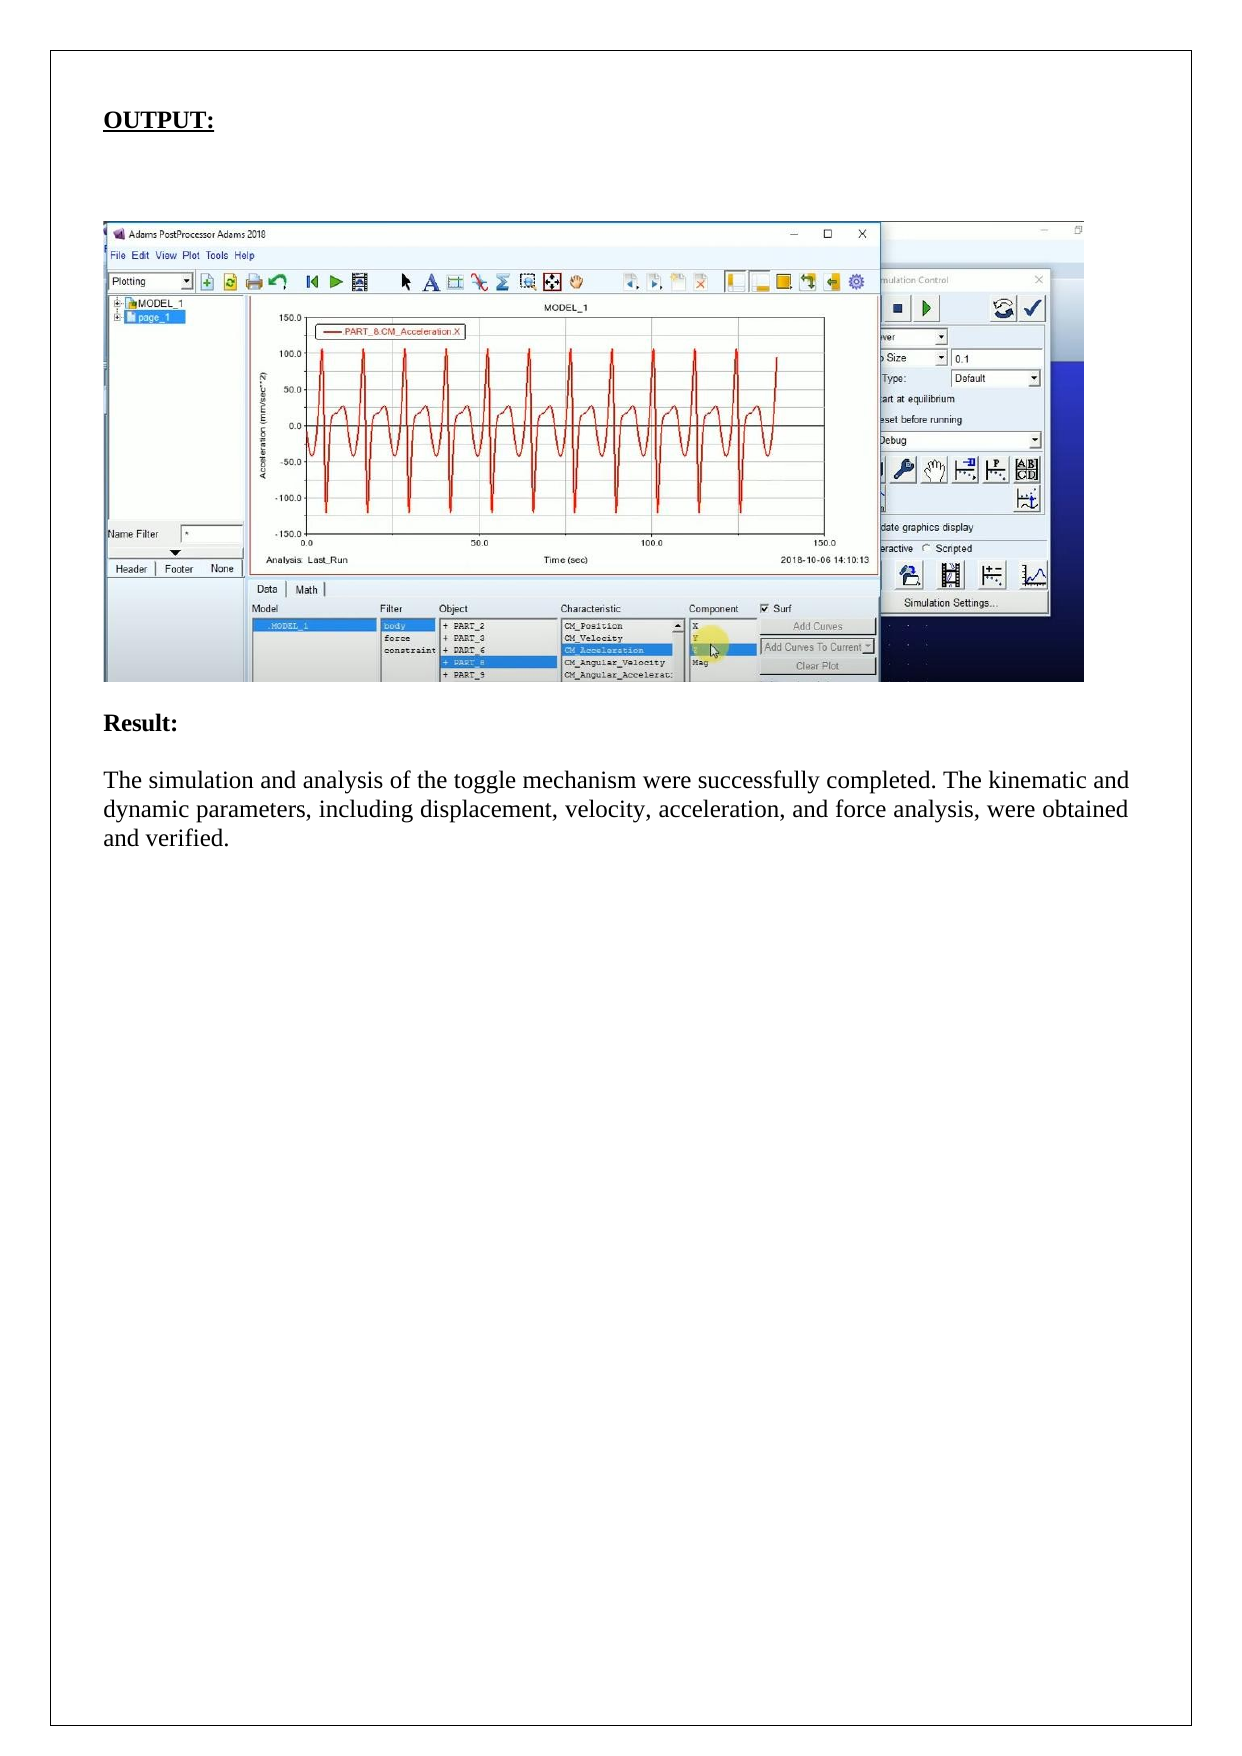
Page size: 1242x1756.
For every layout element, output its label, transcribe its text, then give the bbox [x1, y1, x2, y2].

text The simulation and analysis of the toggle mechanism were successfully completed. The kinematic and dynamic parameters, including displacement, velocity, acceleration, and force analysis, were obtained and verified. [103, 765, 1129, 851]
picture [103, 221, 1084, 246]
subtitle Result: [103, 246, 1153, 737]
text OUTPUT: [103, 105, 1153, 134]
